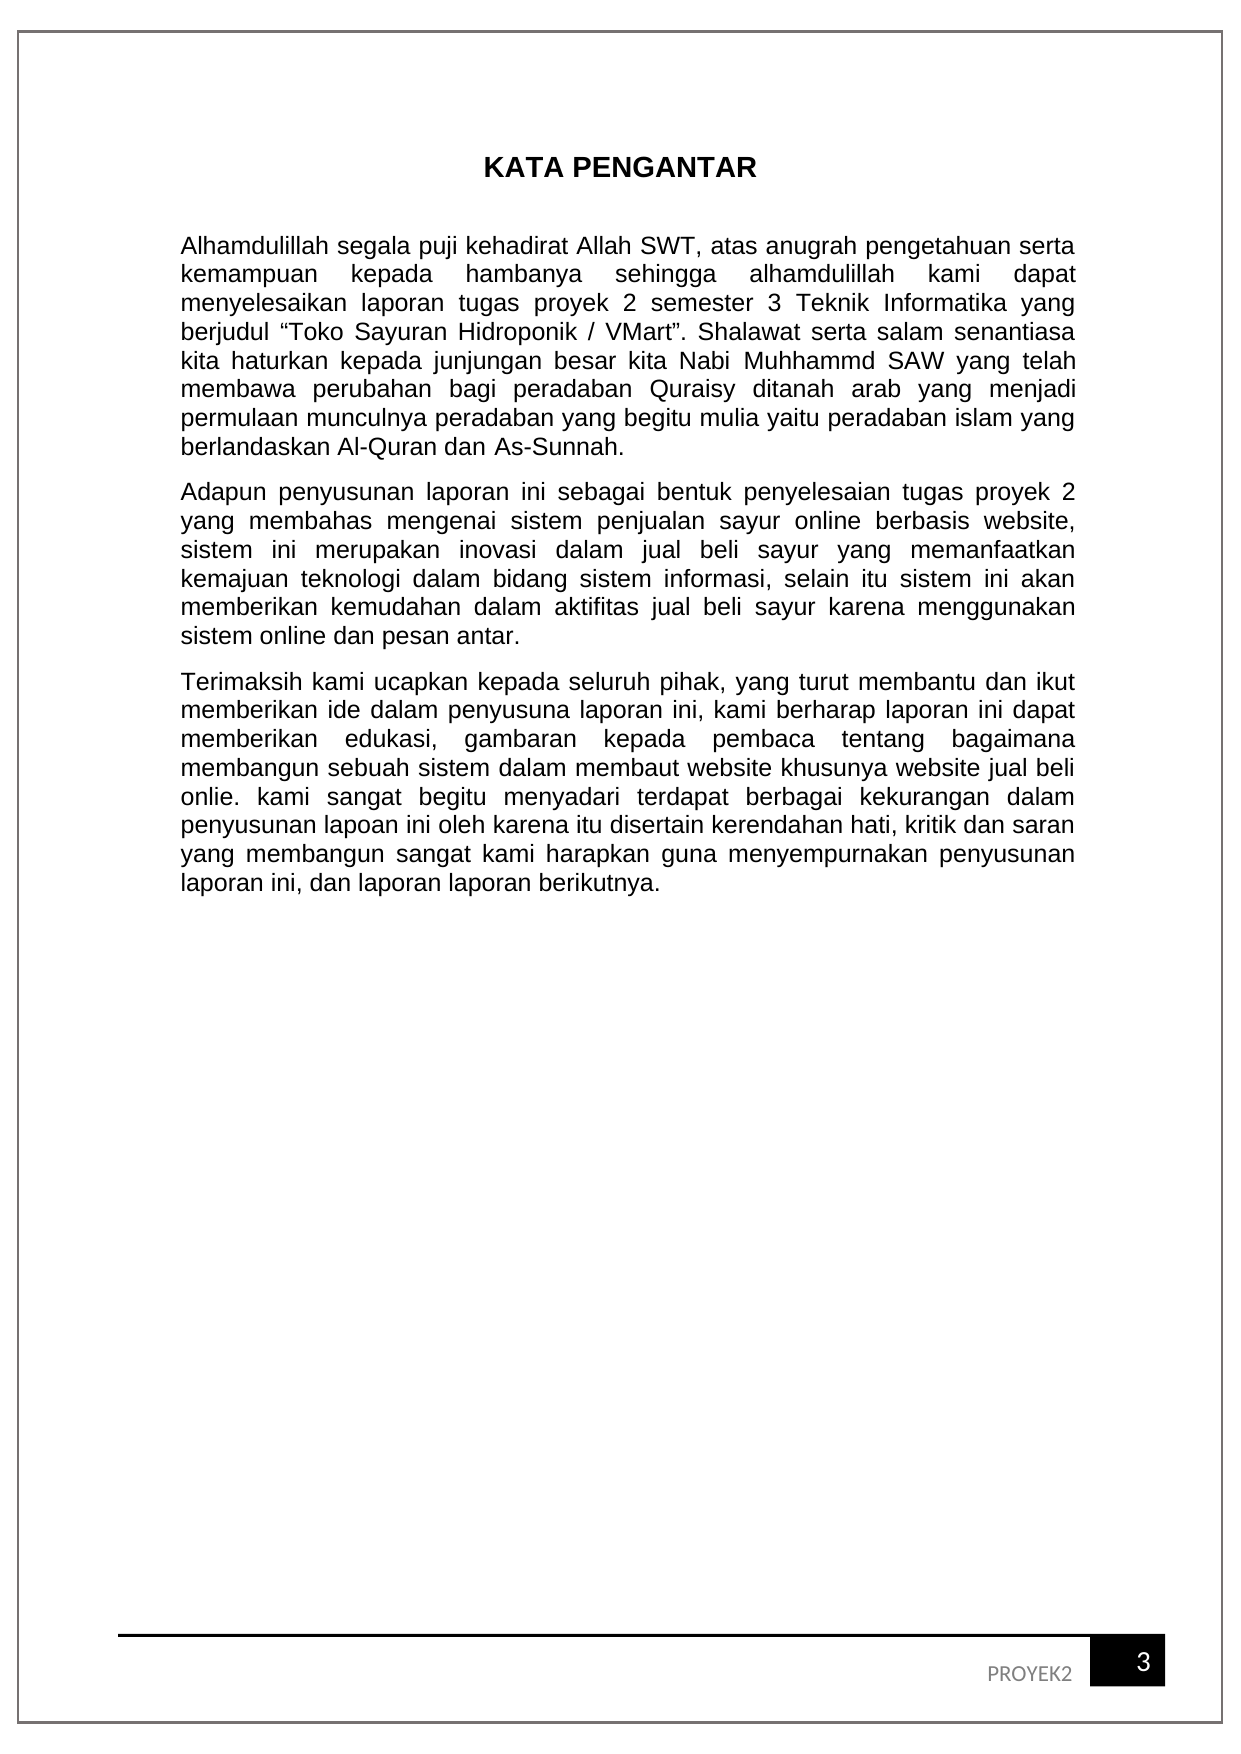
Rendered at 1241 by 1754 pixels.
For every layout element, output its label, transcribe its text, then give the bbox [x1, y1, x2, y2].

text Terimaksih kami ucapkan kepada seluruh pihak, yang turut membantu dan ikut memberikan ide dalam penyusuna laporan ini, kami berharap laporan ini dapat memberikan edukasi, gambaran kepada pembaca tentang bagaimana membangun sebuah sistem dalam membaut website khusunya website jual beli onlie. kami sangat begitu menyadari terdapat berbagai kekurangan dalam penyusunan lapoan ini oleh karena itu disertain kerendahan hati, kritik dan saran yang membangun sangat kami harapkan guna menyempurnakan penyusunan laporan ini, dan laporan laporan berikutnya. [180, 667, 1077, 897]
text Alhamdulillah segala puji kehadirat Allah SWT, atas anugrah pengetahuan serta kemampuan kepada hambanya sehingga alhamdulillah kami dapat menyelesaikan laporan tugas proyek 2 semester 3 Teknik Informatika yang berjudul “Toko Sayuran Hidroponik / VMart”. Shalawat serta salam senantiasa kita haturkan kepada junjungan besar kita Nabi Muhhammd SAW yang telah membawa perubahan bagi peradaban Quraisy ditanah arab yang menjadi permulaan munculnya peradaban yang begitu mulia yaitu peradaban islam yang berlandaskan Al-Quran dan As-Sunnah. [180, 231, 1077, 461]
text KATA PENGANTAR [150, 150, 1090, 183]
text Adapun penyusunan laporan ini sebagai bentuk penyelesaian tugas proyek 2 yang membahas mengenai sistem penjualan sayur online berbasis website, sistem ini merupakan inovasi dalam jual beli sayur yang memanfaatkan kemajuan teknologi dalam bidang sistem informasi, selain itu sistem ini akan memberikan kemudahan dalam aktifitas jual beli sayur karena menggunakan sistem online dan pesan antar. [180, 477, 1077, 650]
